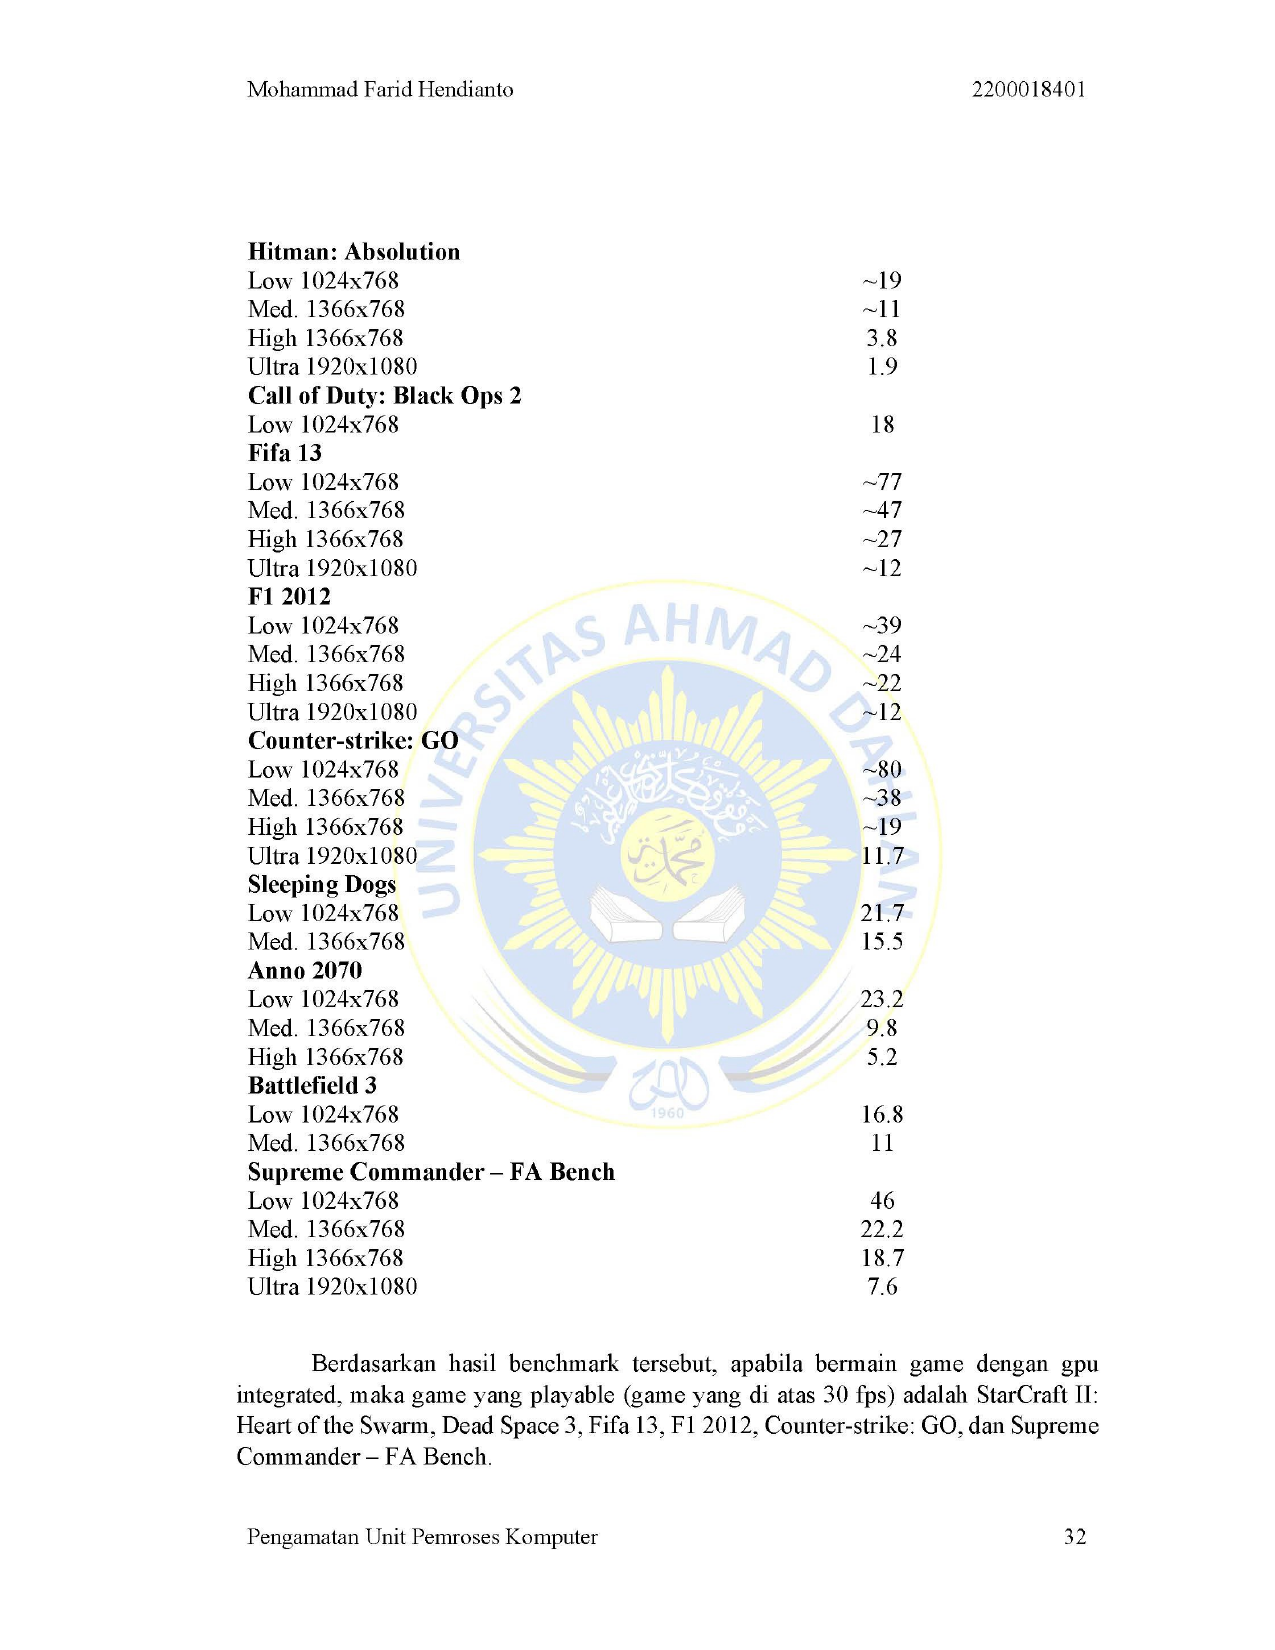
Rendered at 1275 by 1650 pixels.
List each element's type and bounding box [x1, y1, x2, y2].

picture [236, 77, 1100, 1550]
